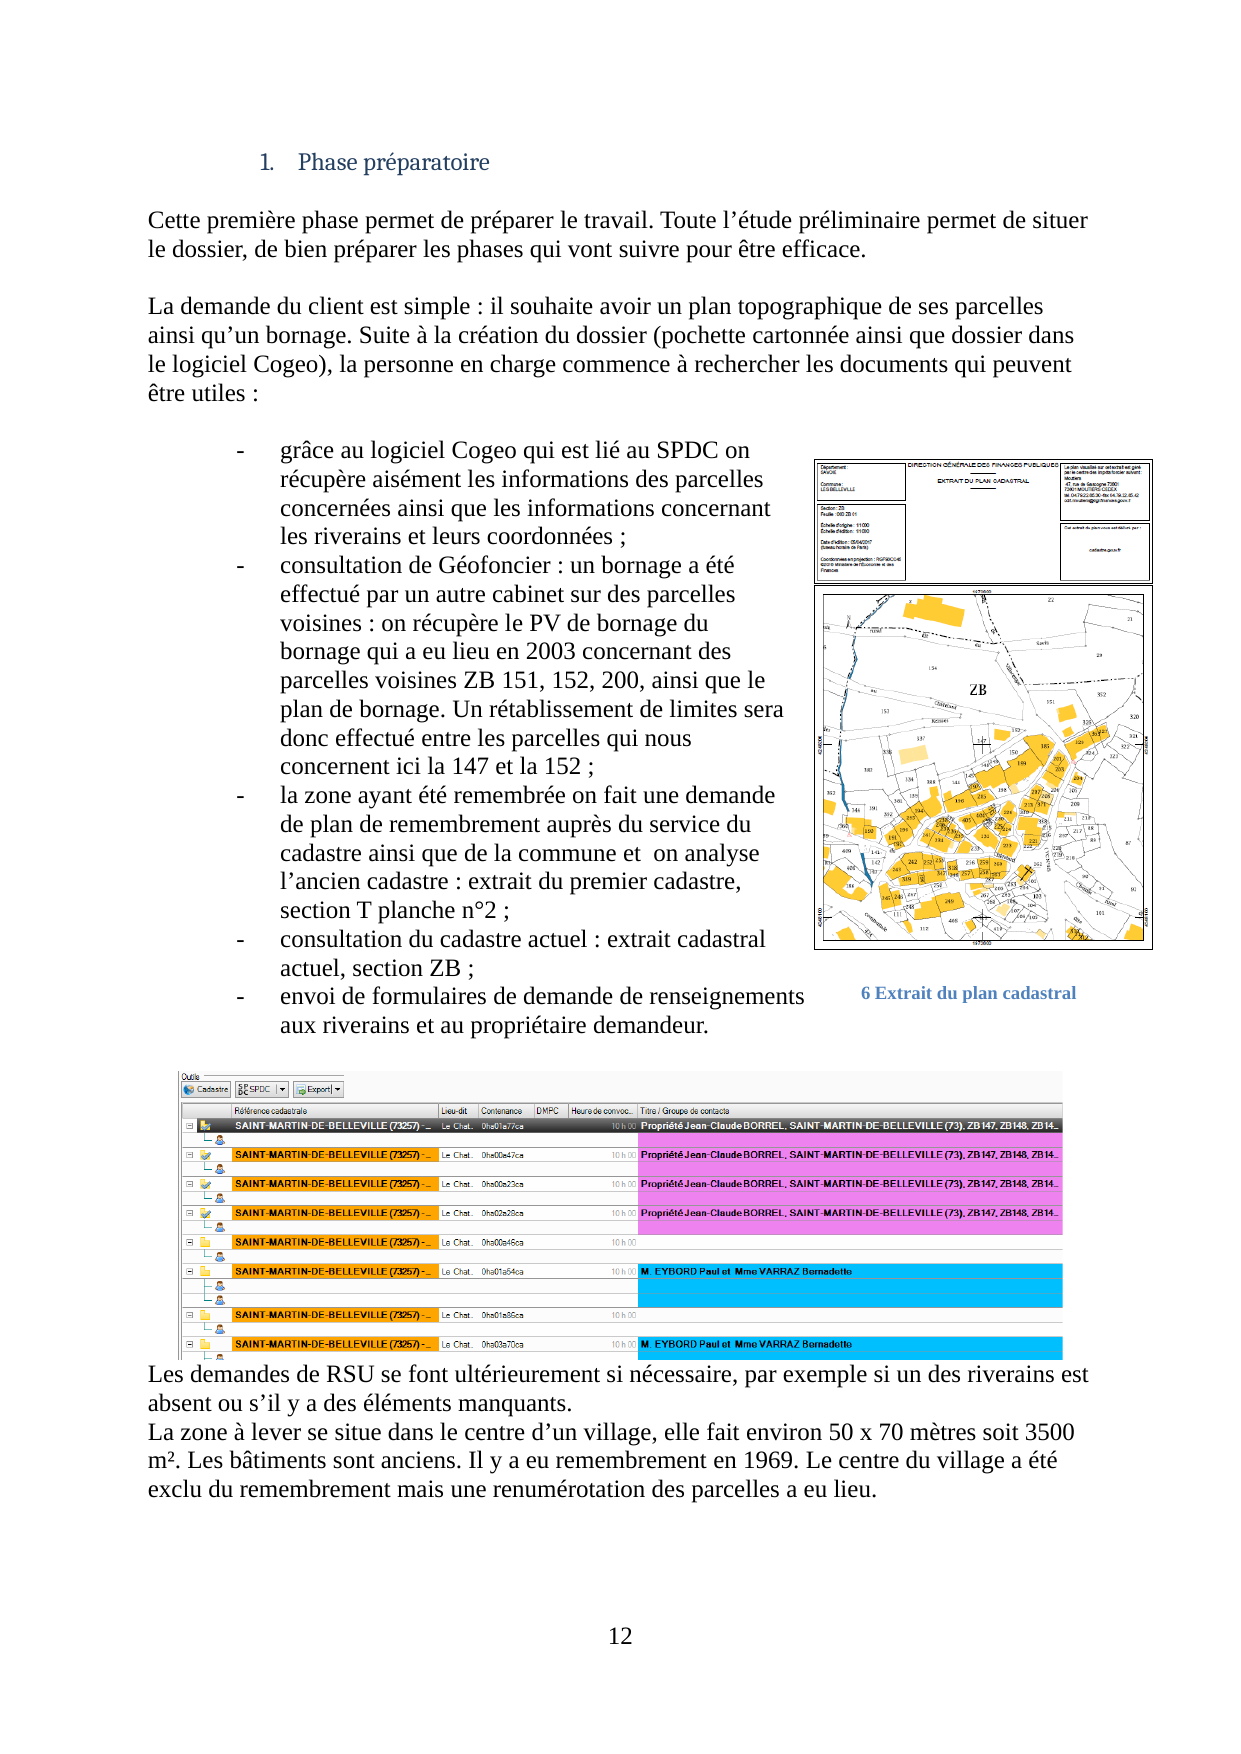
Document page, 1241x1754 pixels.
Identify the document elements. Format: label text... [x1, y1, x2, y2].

picture [178, 1071, 1063, 1360]
text Cette première phase permet de préparer le travail. Toute l’étude préliminaire permet de situer le dossier, de bien préparer les phases qui vont suivre pour être efficace. [148, 205, 1093, 263]
list consultation de Géofoncier : un bornage a été effectué par un autre cabinet sur des parcelles voisines : on récupère le PV de bornage du bornage qui a eu lieu en 2003 concernant des parcelles voisines ZB 151, 152, 200, ainsi que le plan de bornage. Un rétablissement de limites sera donc effectué entre les parcelles qui nous concernent ici la 147 et la 152 ; [236, 550, 807, 780]
text La zone à lever se situe dans le centre d’un village, elle fait environ 50 x 70 mètres soit 3500 m². Les bâtiments sont anciens. Il y a eu remembrement en 1969. Le centre du village a été exclu du remembrement mais une renumérotation des parcelles a eu lieu. [148, 1417, 1093, 1503]
list consultation du cadastre actuel : extrait cadastral actuel, section ZB ; [236, 924, 1093, 981]
subtitle Phase préparatoire [260, 148, 1093, 176]
text La demande du client est simple : il souhaite avoir un plan topographique de ses parcelles ainsi qu’un bornage. Suite à la création du dossier (pochette cartonnée ainsi que dossier dans le logiciel Cogeo), la personne en charge commence à rechercher les documents qui peuvent être utiles : [148, 291, 1093, 406]
list la zone ayant été remembrée on fait une demande de plan de remembrement auprès du service du cadastre ainsi que de la commune et on analyse l’ancien cadastre : extrait du premier cadastre, section T planche n°2 ; [236, 780, 807, 924]
list grâce au logiciel Cogeo qui est lié au SPDC on récupère aisément les informations des parcelles concernées ainsi que les informations concernant les riverains et leurs coordonnées ; [236, 435, 1093, 550]
text Les demandes de RSU se font ultérieurement si nécessaire, par exemple si un des riverains est absent ou s’il y a des éléments manquants. [148, 1154, 1093, 1417]
picture [807, 453, 1159, 957]
list envoi de formulaires de demande de renseignements aux riverains et au propriétaire demandeur. [236, 981, 1093, 1039]
